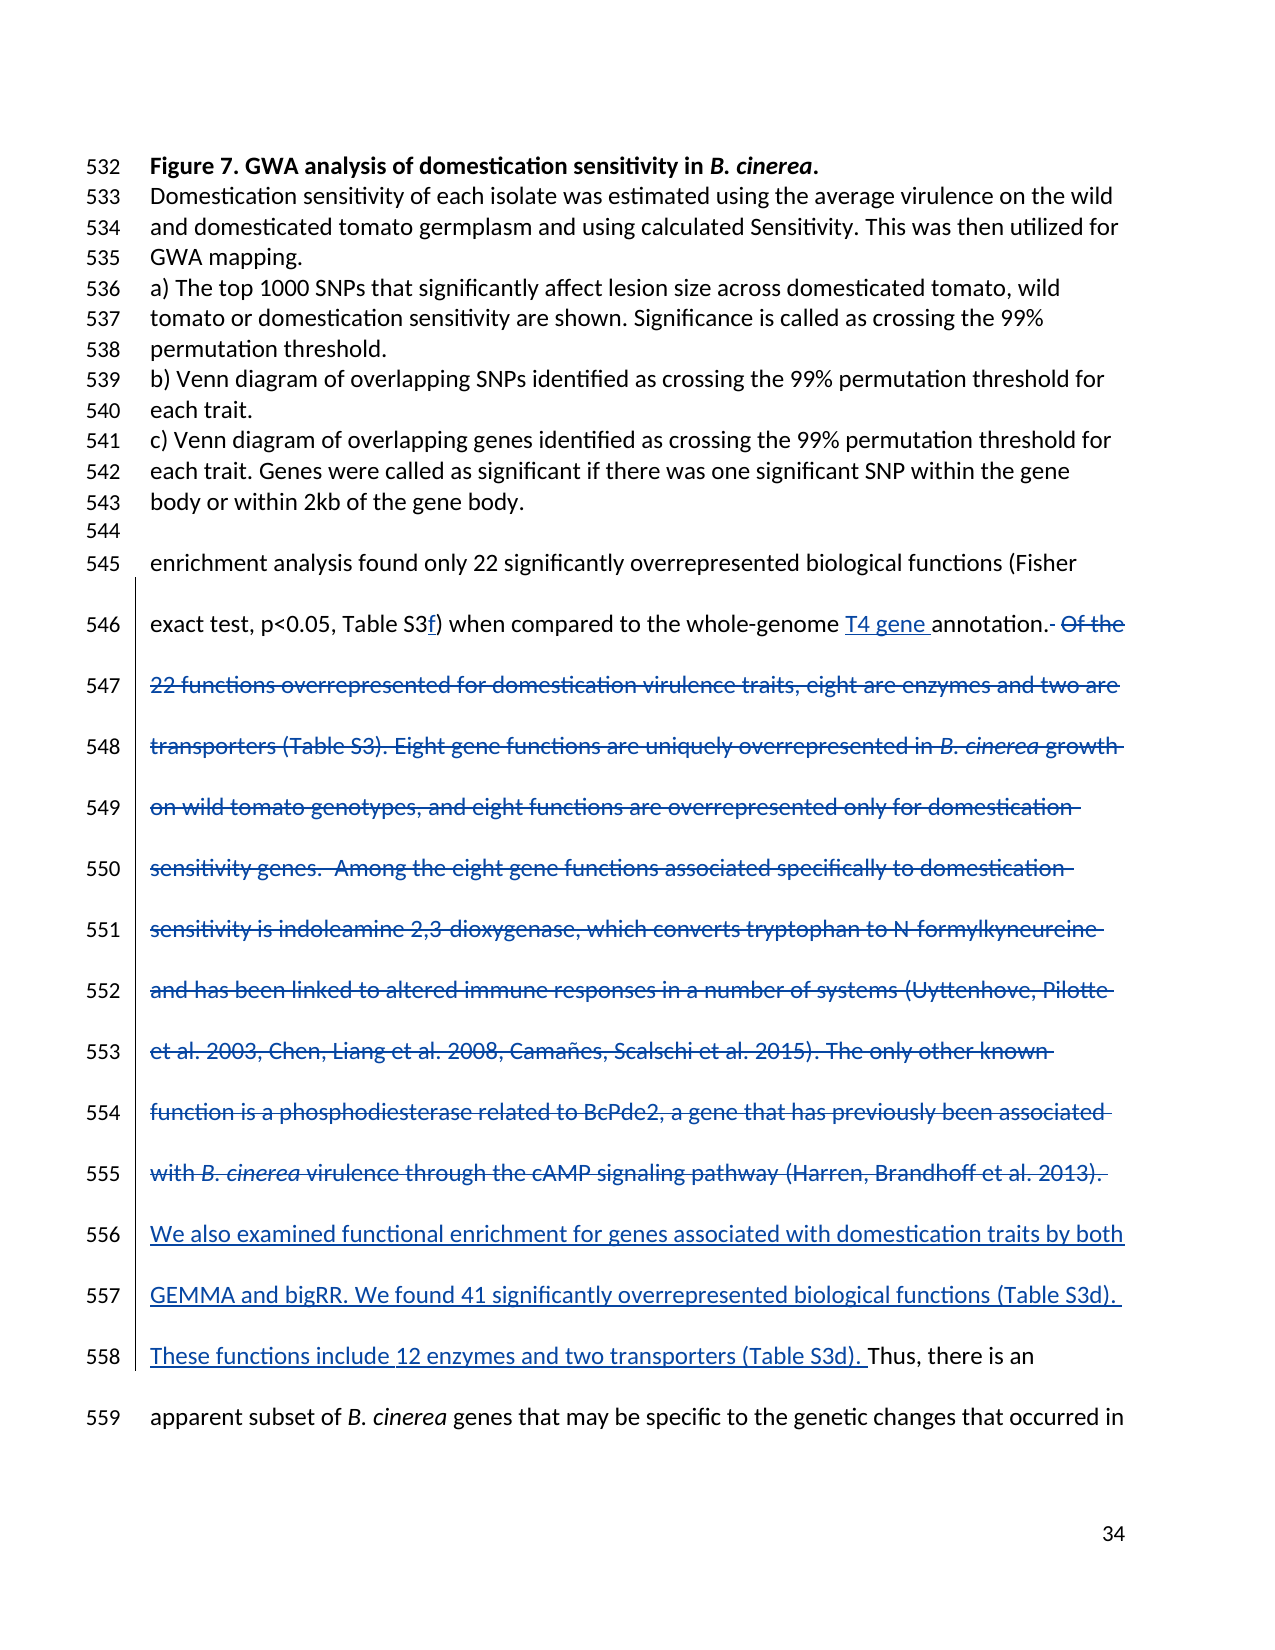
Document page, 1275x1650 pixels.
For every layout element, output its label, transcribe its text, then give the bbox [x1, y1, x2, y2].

text a) The top 1000 SNPs that significantly affect lesion size across domesticated tomato, wild tomato or domestication sensitivity are shown. Significance is called as crossing the 99% permutation threshold. [150, 272, 1125, 364]
text Figure 7. GWA analysis of domestication sensitivity in B. cinerea. [150, 150, 1125, 181]
text b) Venn diagram of overlapping SNPs identified as crossing the 99% permutation threshold for each trait. [150, 364, 1125, 425]
text Domestication sensitivity of each isolate was estimated using the average virulence on the wild and domesticated tomato germplasm and using calculated Sensitivity. This was then utilized for GWA mapping. [150, 181, 1125, 272]
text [150, 1246, 1125, 1432]
text c) Venn diagram of overlapping genes identified as crossing the 99% permutation threshold for each trait. Genes were called as significant if there was one significant SNP within the gene body or within 2kb of the gene body. [150, 425, 1125, 516]
